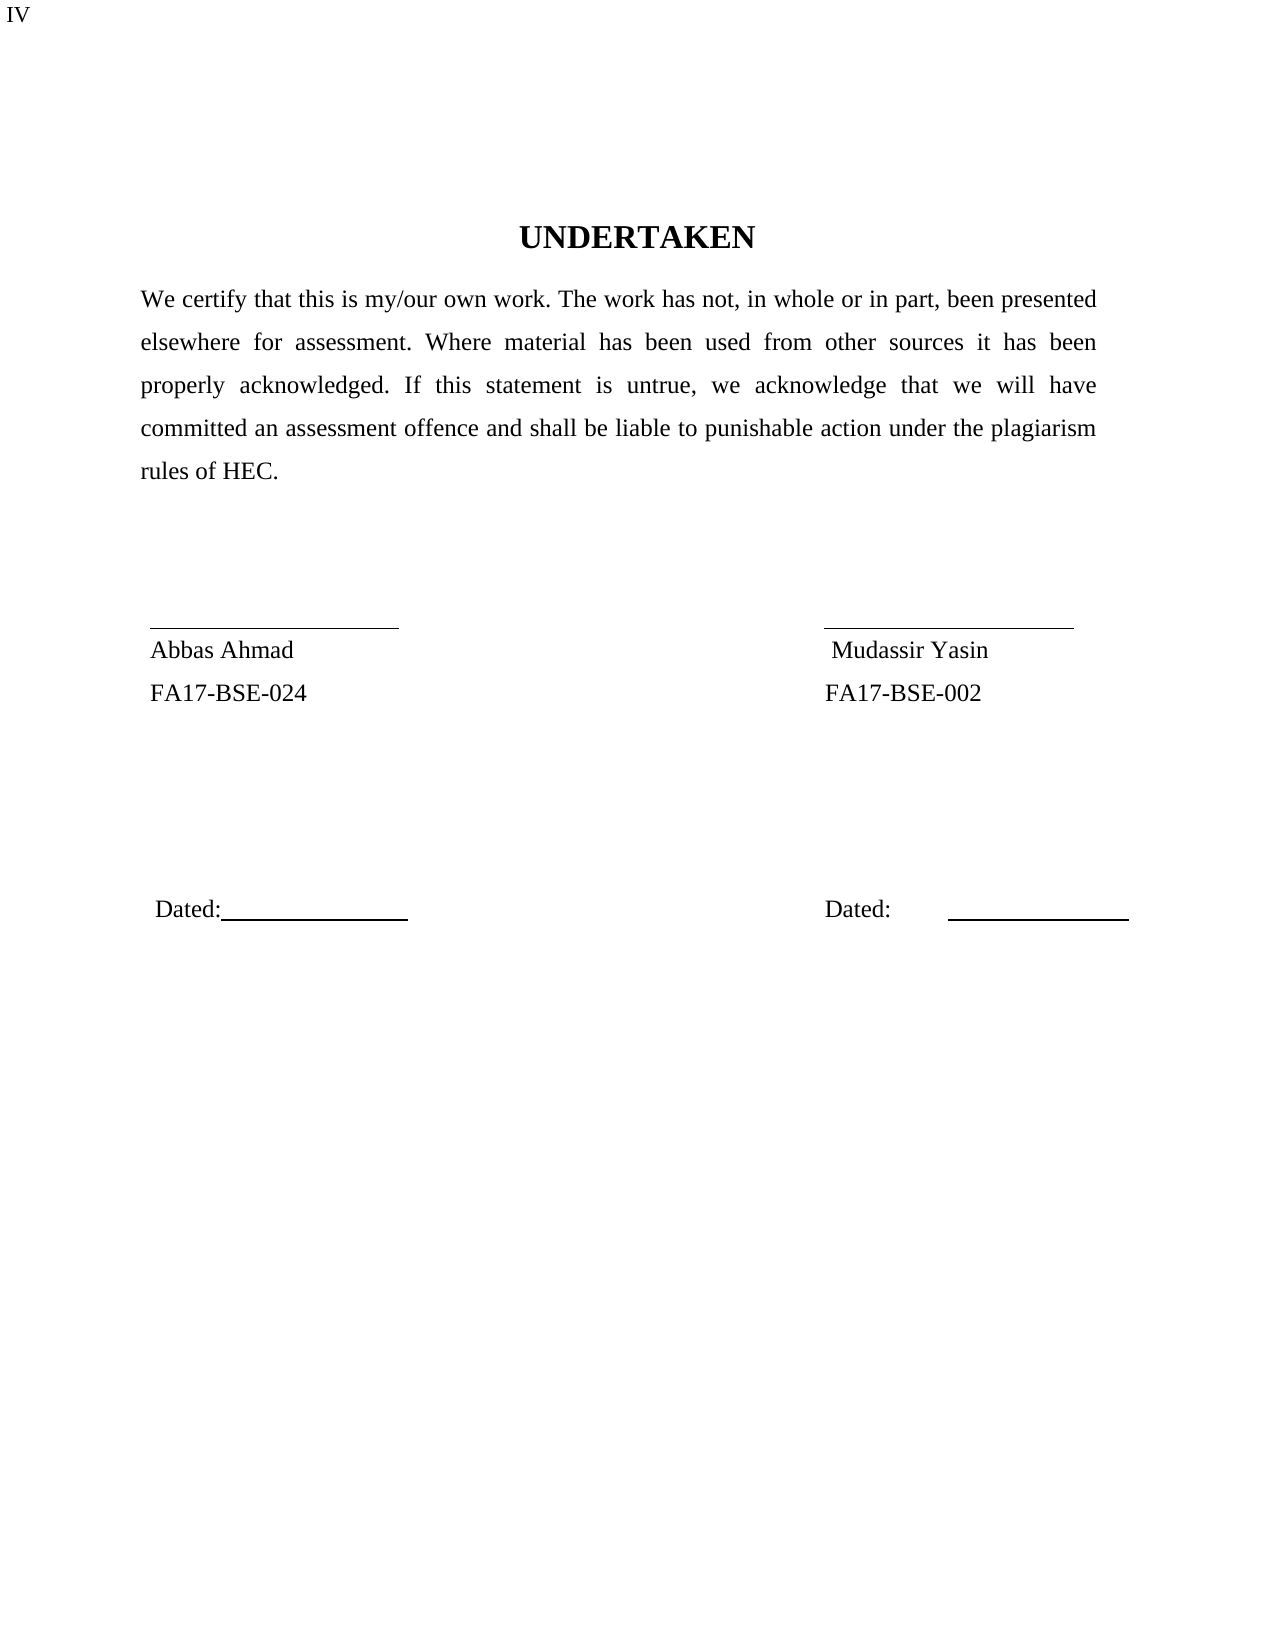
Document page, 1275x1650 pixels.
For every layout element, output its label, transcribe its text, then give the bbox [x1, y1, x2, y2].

text Abbas Ahmad Mudassir Yasin [150, 635, 1217, 664]
text Dated: Dated: [155, 894, 1217, 923]
text UNDERTAKEN [191, 217, 1084, 255]
text We certify that this is my/our own work. The work has not, in whole or in part, been presented elsewhere for assessment. Where material has been used from other sources it has been properly acknowledged. If this statement is untrue, we acknowledge that we will have committed an assessment offence and shall be liable to punishable action under the plagiarism rules of HEC. [140, 284, 1098, 485]
text FA17-BSE-024 FA17-BSE-002 [150, 678, 1217, 707]
